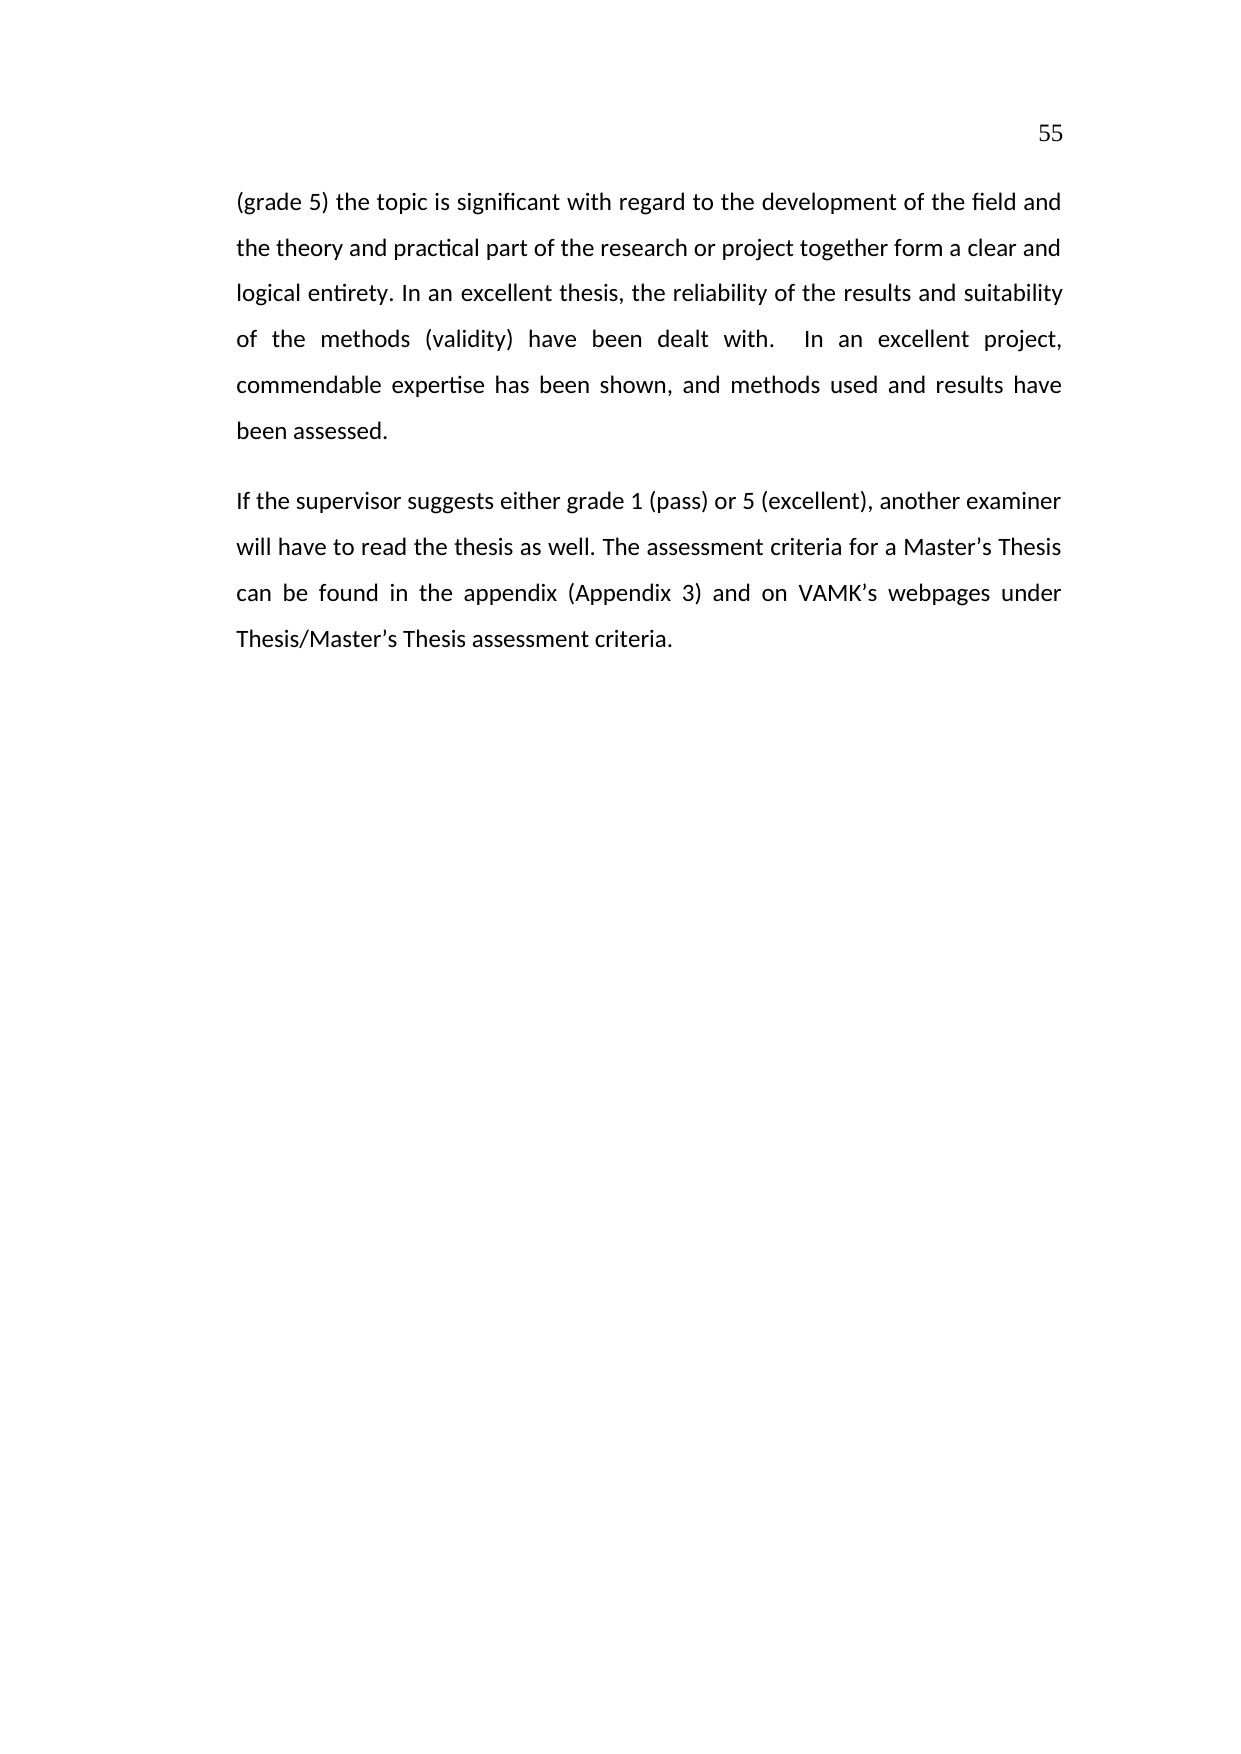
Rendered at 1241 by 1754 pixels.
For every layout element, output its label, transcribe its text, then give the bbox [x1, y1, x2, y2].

text If the supervisor suggests either grade 1 (pass) or 5 (excellent), another examiner will have to read the thesis as well. The assessment criteria for a Master’s Thesis can be found in the appendix (Appendix 3) and on VAMK’s webpages under Thesis/Master’s Thesis assessment criteria. [236, 486, 1063, 653]
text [236, 186, 1063, 445]
